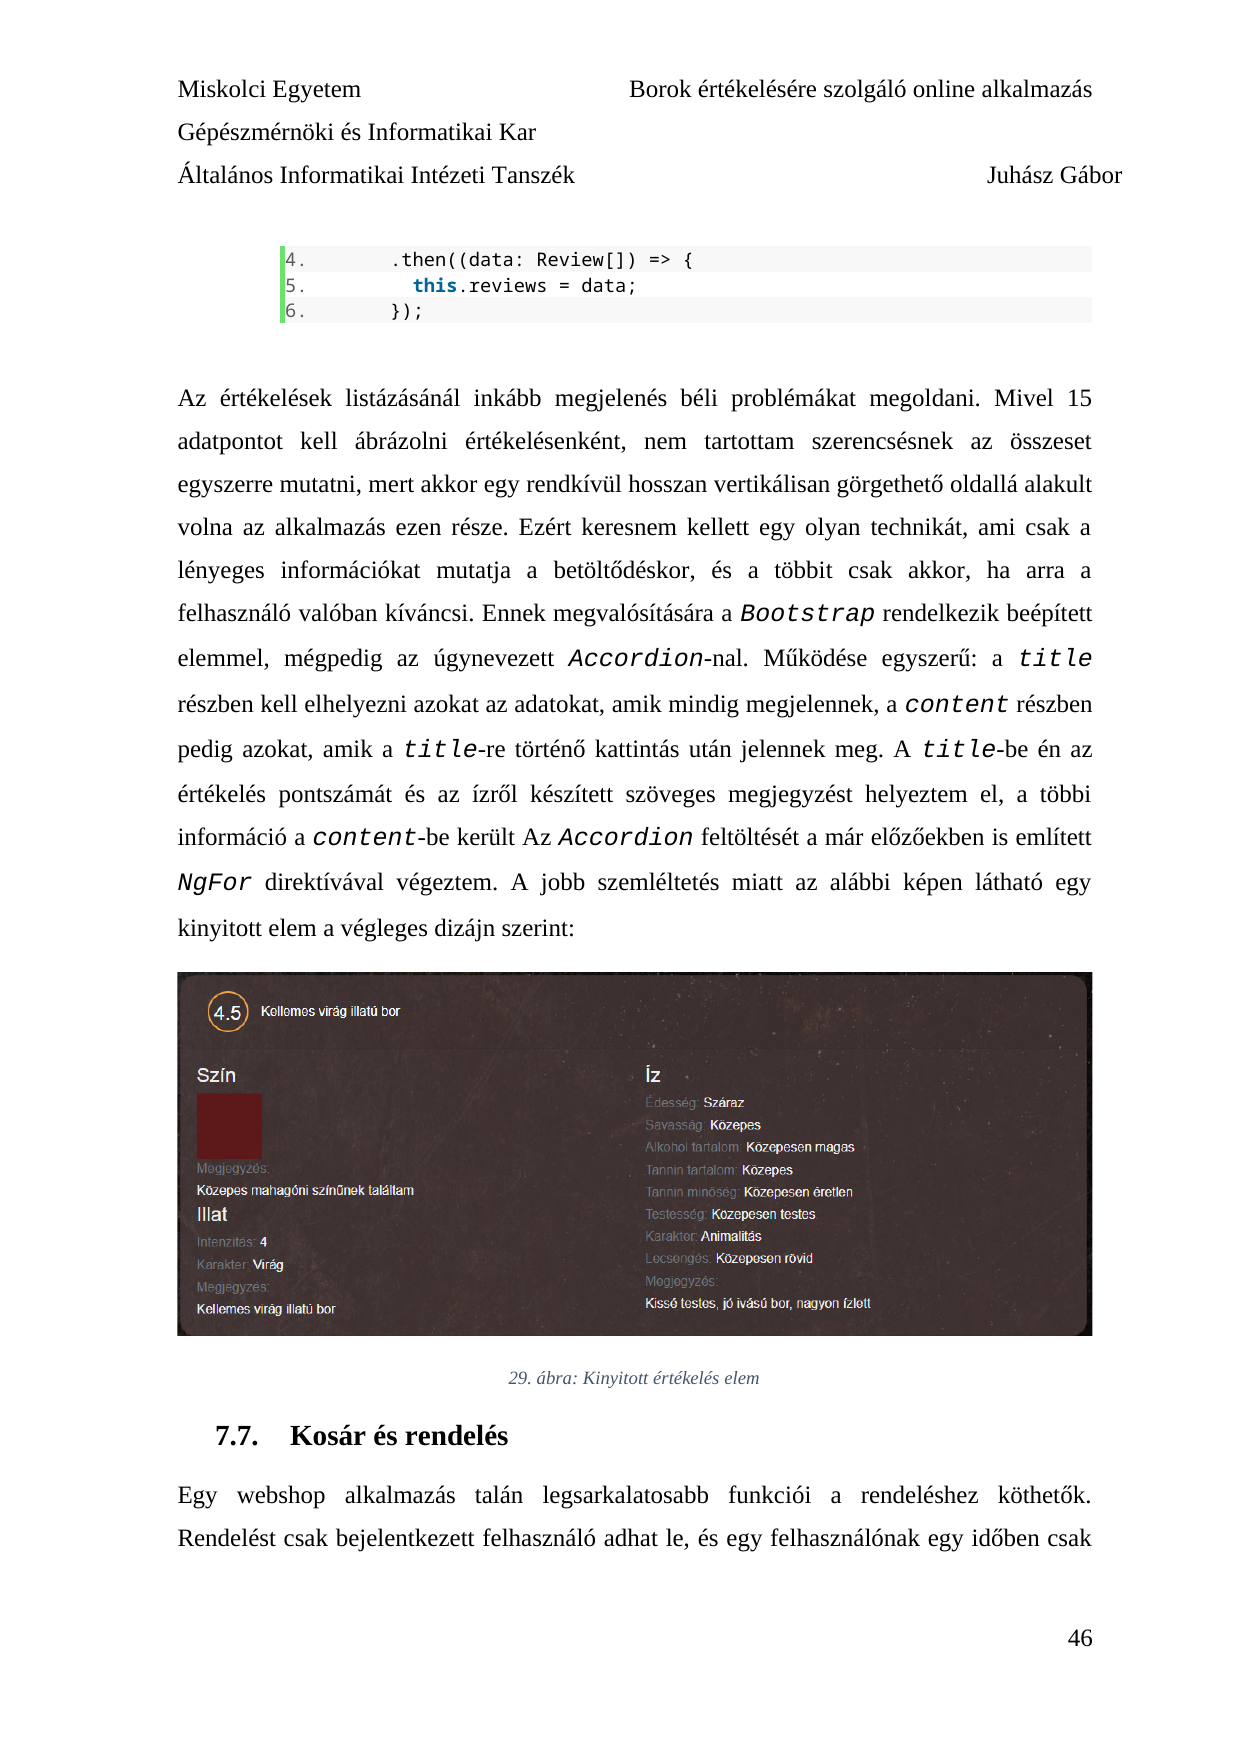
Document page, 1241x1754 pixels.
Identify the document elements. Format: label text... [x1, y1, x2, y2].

list }); [285, 297, 1092, 323]
text Az értékelések listázásánál inkább megjelenés béli problémákat megoldani. Mivel 15 adatpontot kell ábrázolni értékelésenként, nem tartottam szerencsésnek az összeset egyszerre mutatni, mert akkor egy rendkívül hosszan vertikálisan görgethető oldallá alakult volna az alkalmazás ezen része. Ezért keresnem kellett egy olyan technikát, ami csak a lényeges információkat mutatja a betöltődéskor, és a többit csak akkor, ha arra a felhasználó valóban kíváncsi. Ennek megvalósítására a Bootstrap rendelkezik beépített elemmel, mégpedig az úgynevezett Accordion-nal. Működése egyszerű: a title részben kell elhelyezni azokat az adatokat, amik mindig megjelennek, a content részben pedig azokat, amik a title-re történő kattintás után jelennek meg. A title-be én az értékelés pontszámát és az ízről készített szöveges megjegyzést helyeztem el, a többi információ a content-be került Az Accordion feltöltését a már előzőekben is említett NgFor direktívával végeztem. A jobb szemléltetés miatt az alábbi képen látható egy kinyitott elem a végleges dizájn szerint: [177, 383, 1092, 941]
subtitle Kosár és rendelés [215, 1418, 1092, 1451]
list this.reviews = data; [285, 272, 1092, 297]
picture [177, 972, 1093, 1336]
list .then((data: Review[]) => { [285, 246, 1092, 272]
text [177, 1480, 1092, 1552]
